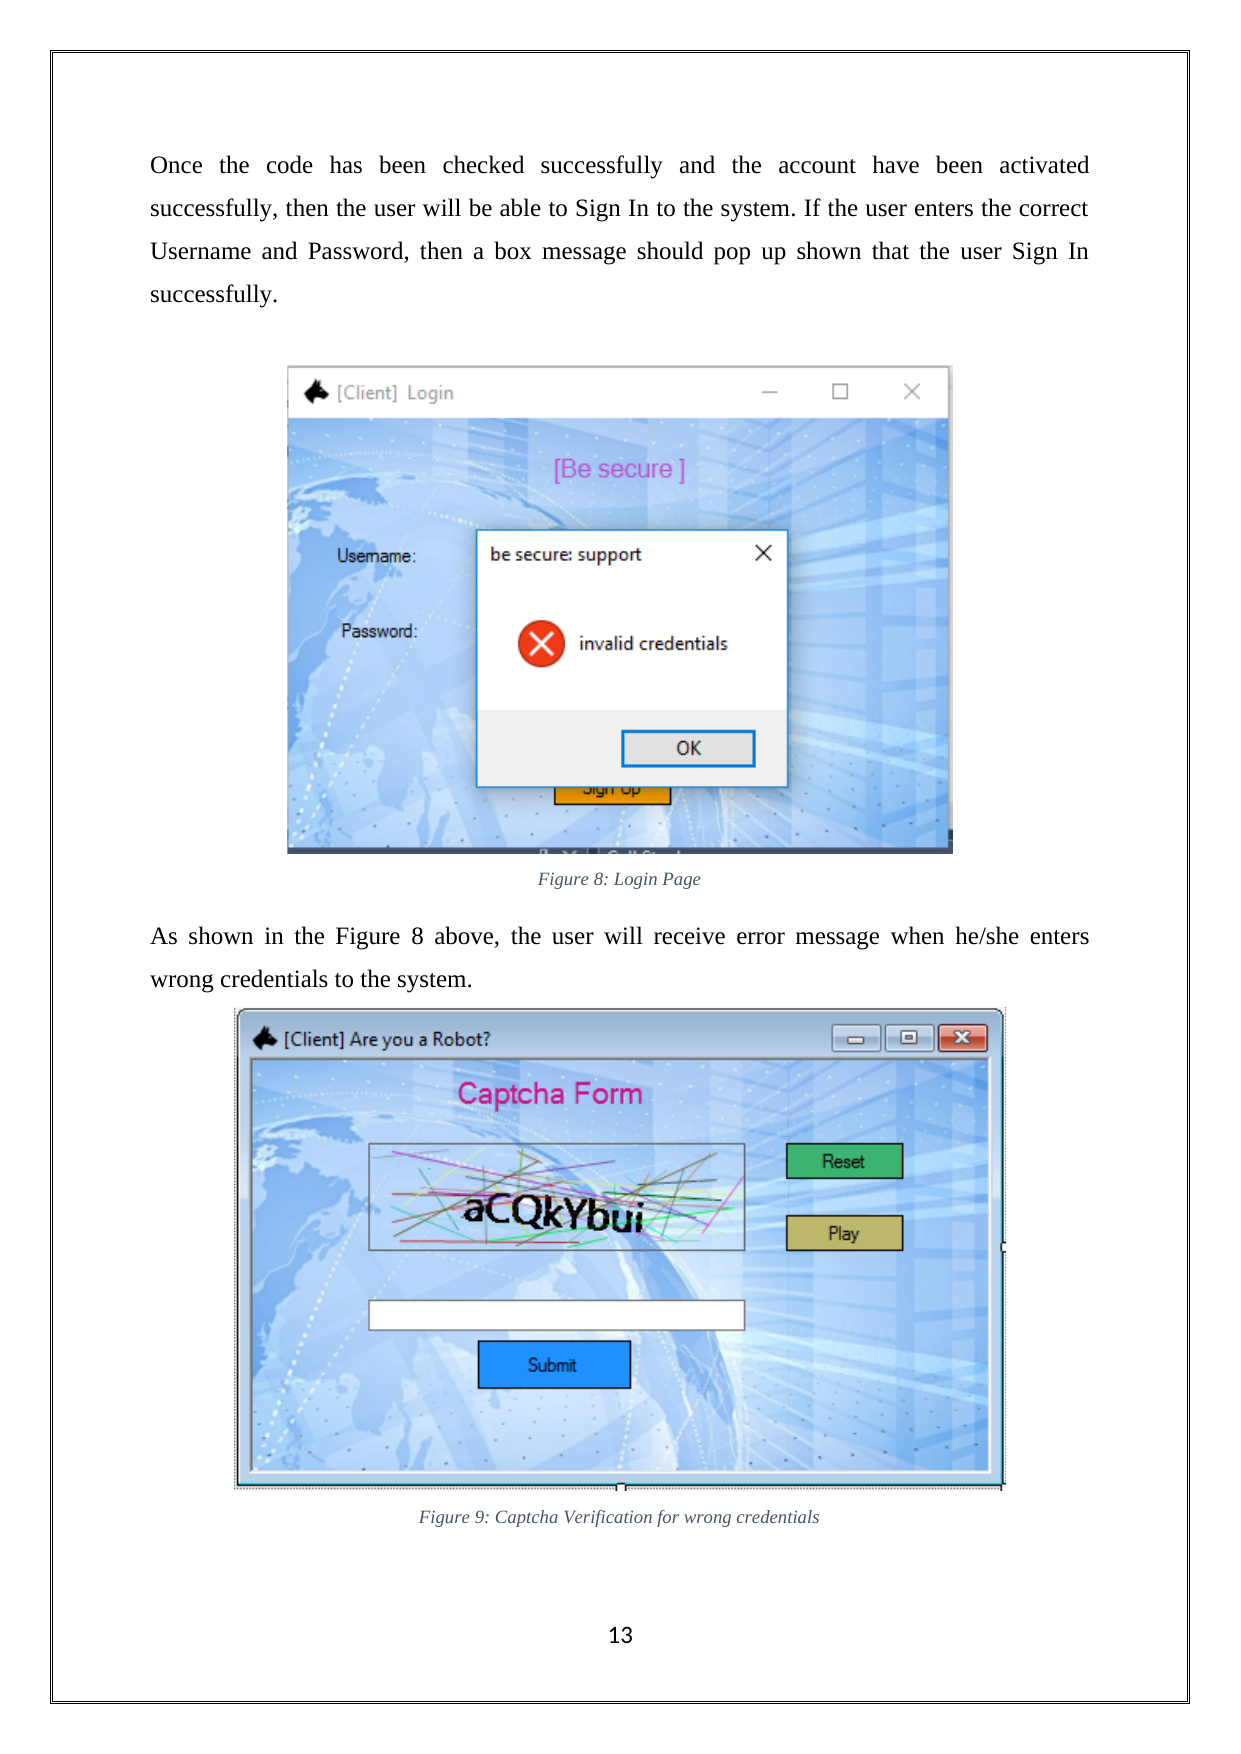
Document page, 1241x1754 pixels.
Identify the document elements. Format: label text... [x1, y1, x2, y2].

text Figure 8: Login Page [150, 868, 1090, 890]
picture [287, 365, 953, 854]
picture [234, 1007, 1007, 1491]
text Once the code has been checked successfully and the account have been activated successfully, then the user will be able to Sign In to the system. If the user enters the correct Username and Password, then a box message should pop up shown that the user Sign In successfully. [150, 150, 1090, 308]
text Figure 9: Captcha Verification for wrong credentials [150, 1506, 1090, 1527]
text As shown in the Figure 8 above, the user will receive error message when he/she enters wrong credentials to the system. [150, 921, 1090, 993]
